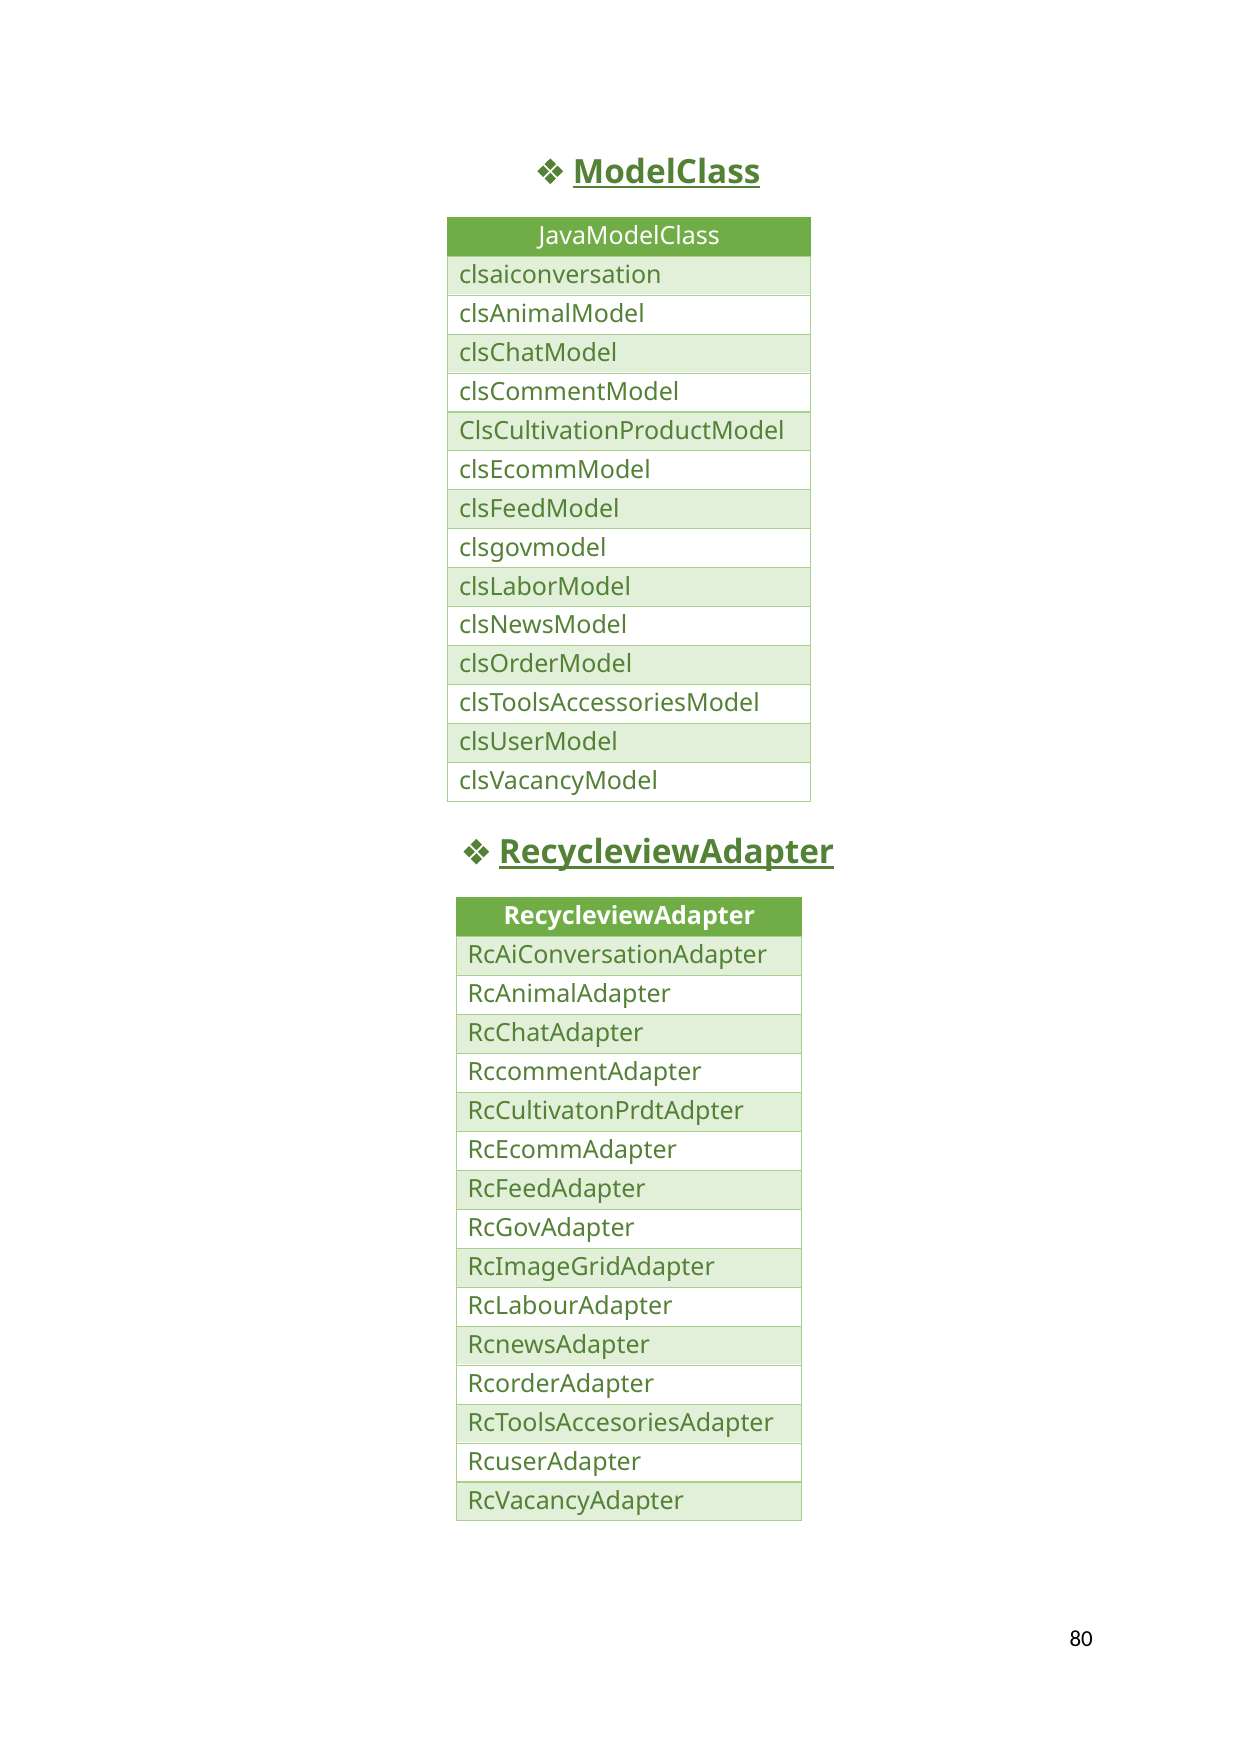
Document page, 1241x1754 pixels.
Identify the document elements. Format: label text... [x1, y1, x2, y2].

table_cell RcnewsAdapter [457, 1327, 801, 1364]
table_cell RcCultivatonPrdtAdpter [457, 1093, 801, 1131]
table_cell RcEcommAdapter [457, 1132, 801, 1170]
table_cell RcorderAdapter [457, 1366, 801, 1403]
table_cell RcAiConversationAdapter [457, 937, 801, 975]
table_cell RcLabourAdapter [457, 1288, 801, 1326]
table_cell RcuserAdapter [457, 1444, 801, 1481]
table_cell RcImageGridAdapter [457, 1249, 801, 1287]
table_cell RcVacancyAdapter [457, 1483, 801, 1520]
table_cell RcAnimalAdapter [457, 976, 801, 1014]
table_cell clsVacancyModel [448, 763, 810, 801]
table_cell clsUserModel [448, 724, 810, 762]
table_cell RcChatAdapter [457, 1015, 801, 1053]
table_cell clsChatModel [448, 335, 810, 372]
list ModelClass [203, 148, 1092, 193]
table_cell clsaiconversation [448, 257, 810, 294]
table_cell RcFeedAdapter [457, 1171, 801, 1209]
table_cell clsCommentModel [448, 374, 810, 411]
table_cell clsNewsModel [448, 607, 810, 645]
table_cell ClsCultivationProductModel [448, 413, 810, 450]
table_cell clsEcommModel [448, 451, 810, 489]
table_cell RcGovAdapter [457, 1210, 801, 1248]
table_cell clsLaborModel [448, 568, 810, 606]
table_cell clsAnimalModel [448, 296, 810, 333]
table_cell clsFeedModel [448, 490, 810, 528]
table_header JavaModelClass [448, 218, 810, 256]
list RecycleviewAdapter [203, 828, 1092, 873]
table_cell clsgovmodel [448, 529, 810, 567]
table_cell clsToolsAccessoriesModel [448, 685, 810, 723]
table_cell clsOrderModel [448, 646, 810, 684]
table_header RecycleviewAdapter [457, 898, 801, 936]
table_cell RccommentAdapter [457, 1054, 801, 1092]
table_cell RcToolsAccesoriesAdapter [457, 1405, 801, 1442]
